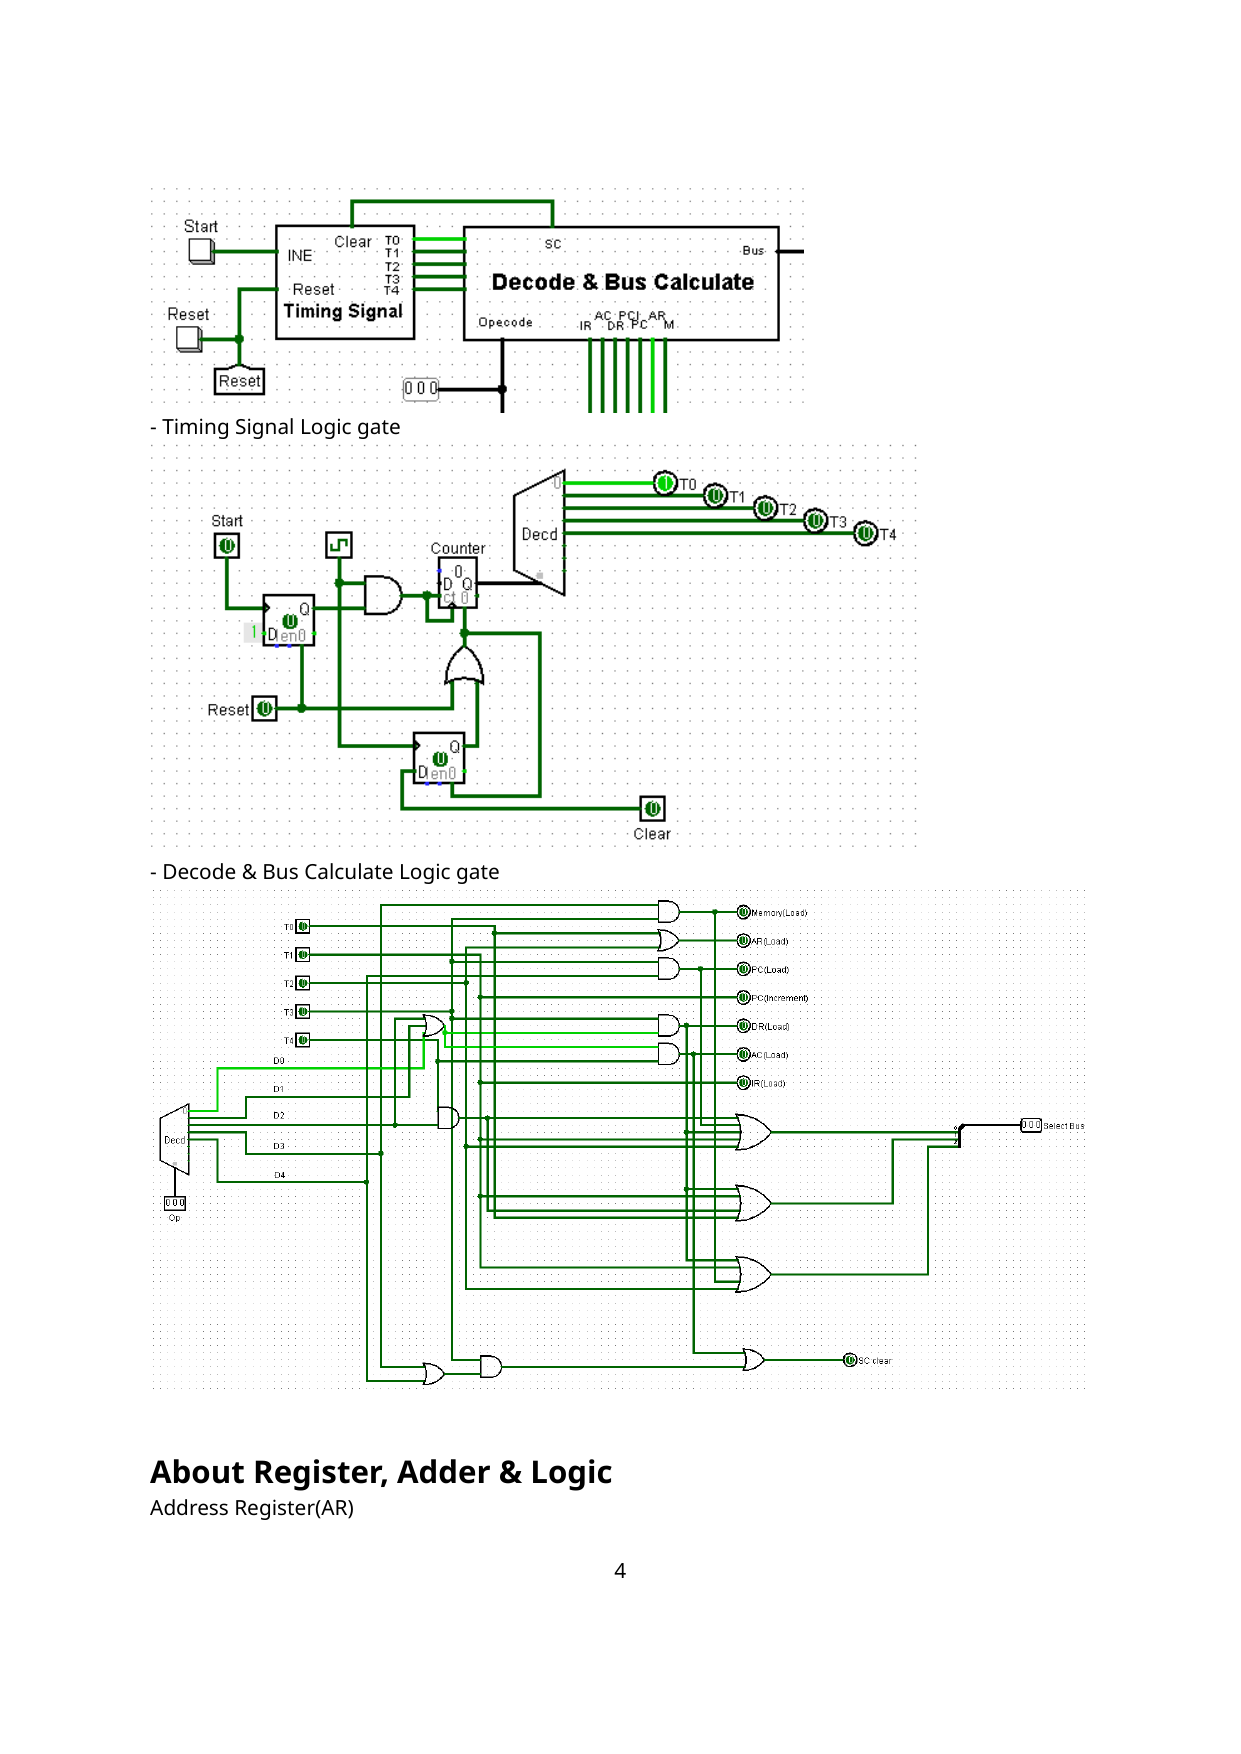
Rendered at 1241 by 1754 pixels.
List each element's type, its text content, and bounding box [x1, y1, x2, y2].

picture [150, 177, 804, 413]
picture [150, 885, 1091, 1394]
text - Timing Signal Logic gate [150, 412, 1090, 441]
text Address Register(AR) [150, 1493, 1090, 1521]
text - Decode & Bus Calculate Logic gate [150, 857, 1090, 885]
picture [150, 440, 925, 857]
text About Register, Adder & Logic [150, 1450, 1090, 1493]
